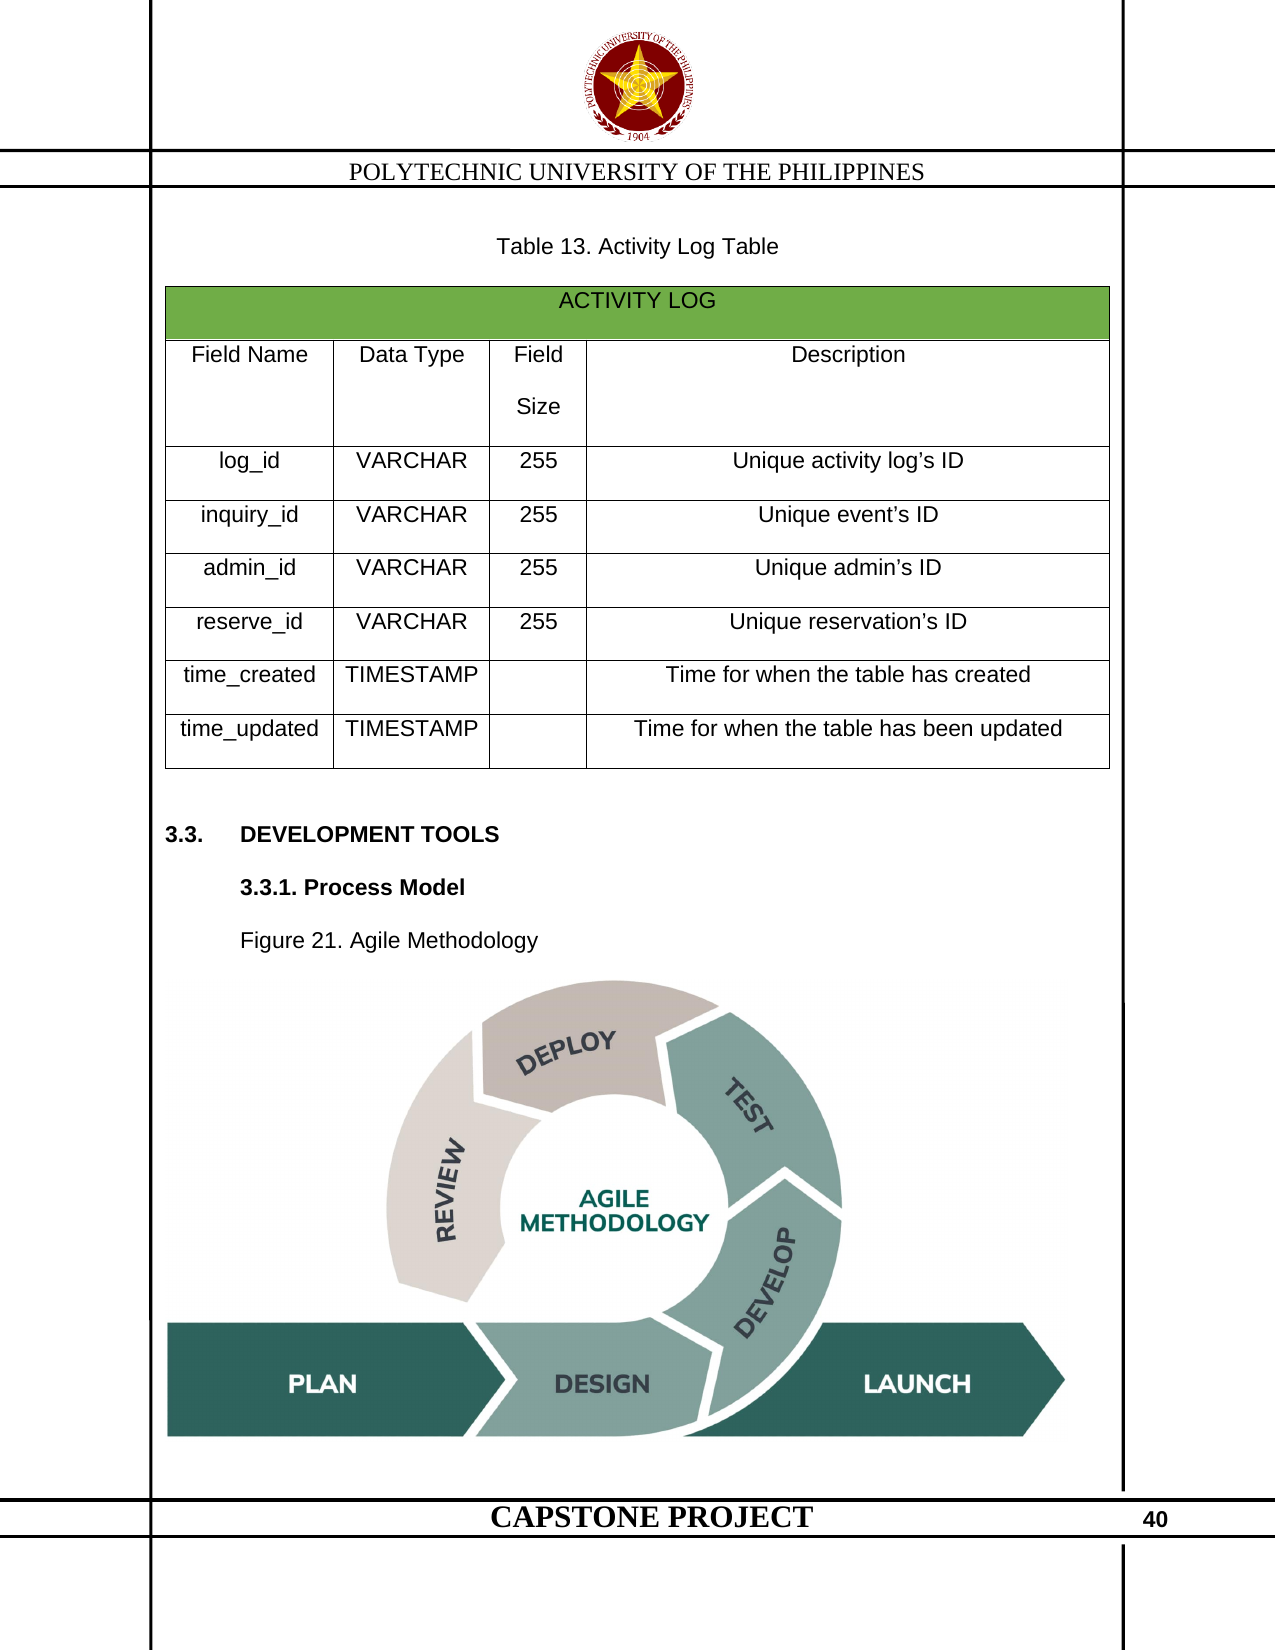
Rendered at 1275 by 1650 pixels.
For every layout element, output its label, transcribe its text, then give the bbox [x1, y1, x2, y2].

table_cell reserve_id [166, 608, 333, 660]
table_cell Time for when the table has created [587, 661, 1109, 714]
table_cell inquiry_id [166, 501, 333, 553]
table_cell VARCHAR [334, 608, 489, 660]
picture [165, 979, 1068, 1442]
table_cell 255 [490, 501, 586, 553]
table_cell VARCHAR [334, 554, 489, 607]
table_cell VARCHAR [334, 447, 489, 499]
table_cell admin_id [166, 554, 333, 607]
table_cell TIMESTAMP [334, 661, 489, 714]
table_cell Field Name [166, 341, 333, 446]
text Table 13. Activity Log Table [165, 233, 1110, 259]
table_cell Unique admin’s ID [587, 554, 1109, 607]
table_header ACTIVITY LOG [166, 287, 1109, 339]
table_cell 255 [490, 554, 586, 607]
text 3.3.1. Process Model [165, 874, 1110, 901]
table_cell Unique reservation’s ID [587, 608, 1109, 660]
table_cell time_created [166, 661, 333, 714]
table_cell [490, 661, 586, 714]
text Figure 21. Agile Methodology [165, 927, 1110, 953]
table_cell log_id [166, 447, 333, 499]
table_cell 255 [490, 447, 586, 499]
table_cell Unique activity log’s ID [587, 447, 1109, 499]
table_cell Time for when the table has been updated [587, 715, 1109, 768]
table_cell TIMESTAMP [334, 715, 489, 768]
table_cell Data Type [334, 341, 489, 446]
text 3.3. DEVELOPMENT TOOLS [165, 821, 1110, 848]
table_cell 255 [490, 608, 586, 660]
table_cell time_updated [166, 715, 333, 768]
table_cell Description [587, 341, 1109, 446]
table_cell [490, 715, 586, 768]
picture [582, 31, 694, 142]
table_cell Unique event’s ID [587, 501, 1109, 553]
table_cell VARCHAR [334, 501, 489, 553]
table_cell Field Size [490, 341, 586, 446]
